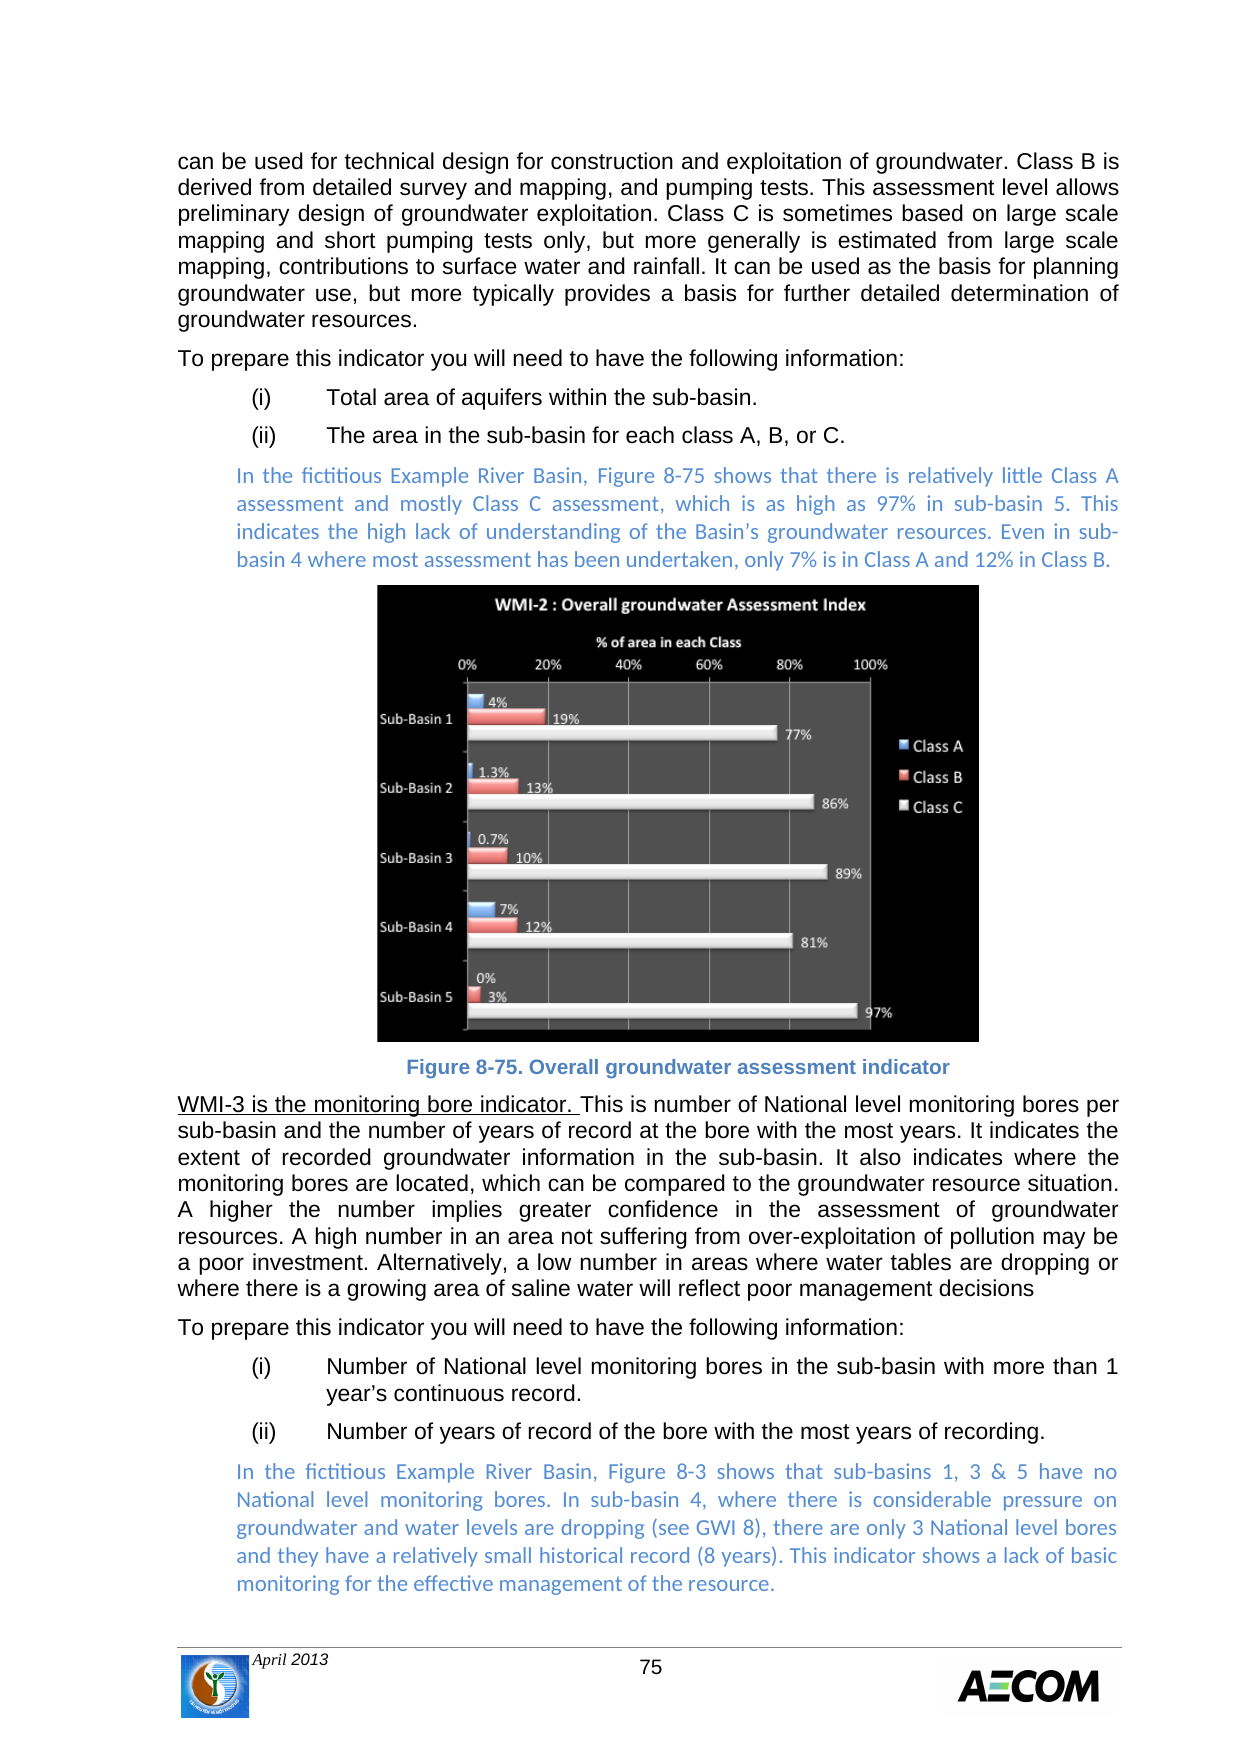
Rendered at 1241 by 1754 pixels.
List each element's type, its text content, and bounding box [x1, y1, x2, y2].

text In the fictitious Example River Basin, Figure 8-3 shows that sub-basins 1, 3 & 5 have no National level monitoring bores. In sub-basin 4, where there is considerable pressure on groundwater and water levels are dropping (see GWI 8), there are only 3 National level bores and they have a relatively small historical record (8 years). This indicator shows a lack of basic monitoring for the effective management of the resource. [236, 1457, 1120, 1597]
picture [377, 585, 979, 1042]
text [177, 148, 1120, 332]
text To prepare this indicator you will need to have the following information: [177, 1314, 1120, 1341]
list Number of years of record of the bore with the most years of recording. [251, 1418, 1120, 1445]
list The area in the sub-basin for each class A, B, or C. [251, 422, 1120, 449]
text WMI-3 is the monitoring bore indicator. This is number of National level monitoring bores per sub-basin and the number of years of record at the bore with the most years. It indicates the extent of recorded groundwater information in the sub-basin. It also indicates where the monitoring bores are located, which can be compared to the groundwater resource situation. A higher the number implies greater confidence in the assessment of groundwater resources. A high number in an area not suffering from over-exploitation of pollution may be a poor investment. Alternatively, a low number in areas where water tables are dropping or where there is a growing area of saline water will reflect poor management decisions [177, 1091, 1120, 1302]
text To prepare this indicator you will need to have the following information: [177, 345, 1120, 371]
picture [942, 1655, 1114, 1717]
picture [181, 1655, 250, 1718]
list Number of National level monitoring bores in the sub-basin with more than 1 year’s continuous record. [251, 1353, 1120, 1406]
list Total area of aquifers within the sub-basin. [251, 383, 1120, 410]
